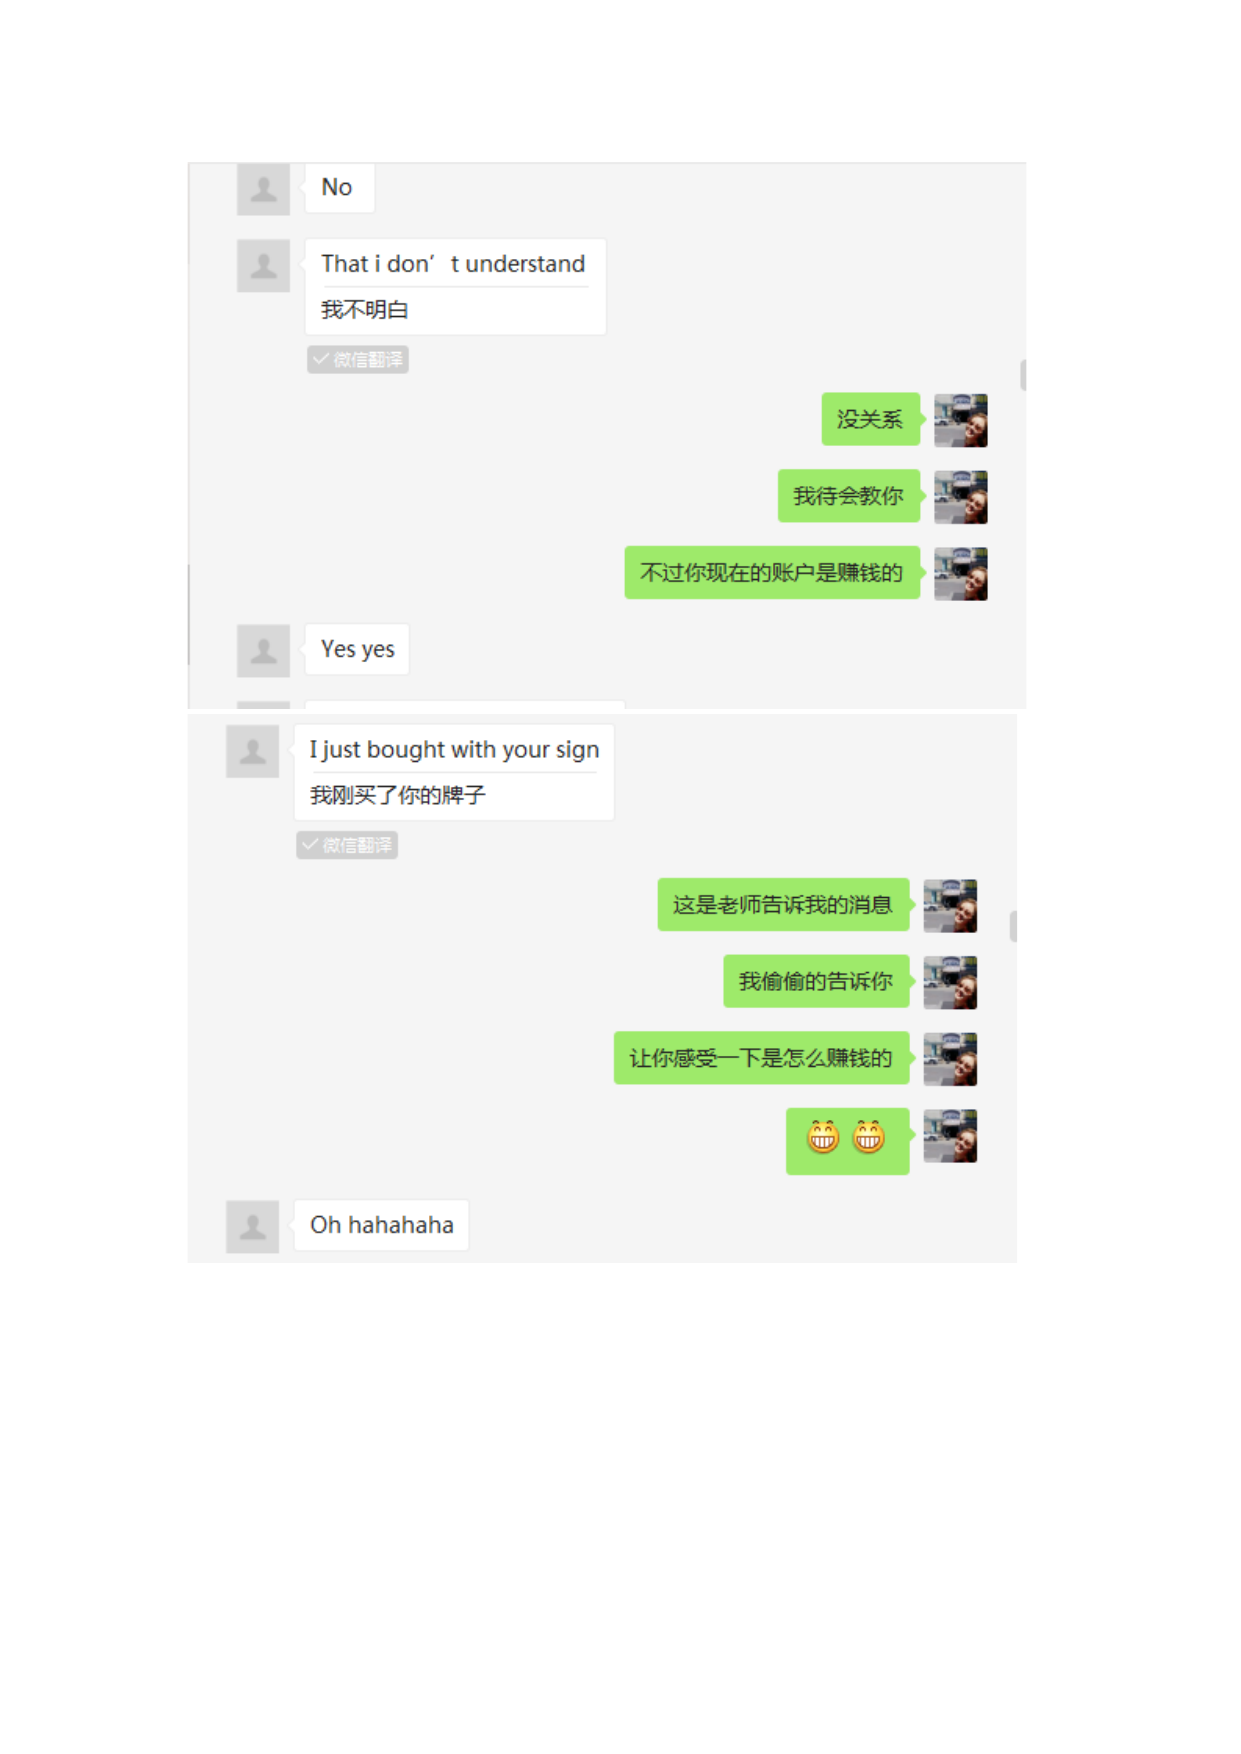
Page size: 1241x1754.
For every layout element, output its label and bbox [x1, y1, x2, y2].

picture [187, 714, 1018, 1263]
picture [187, 162, 1027, 709]
